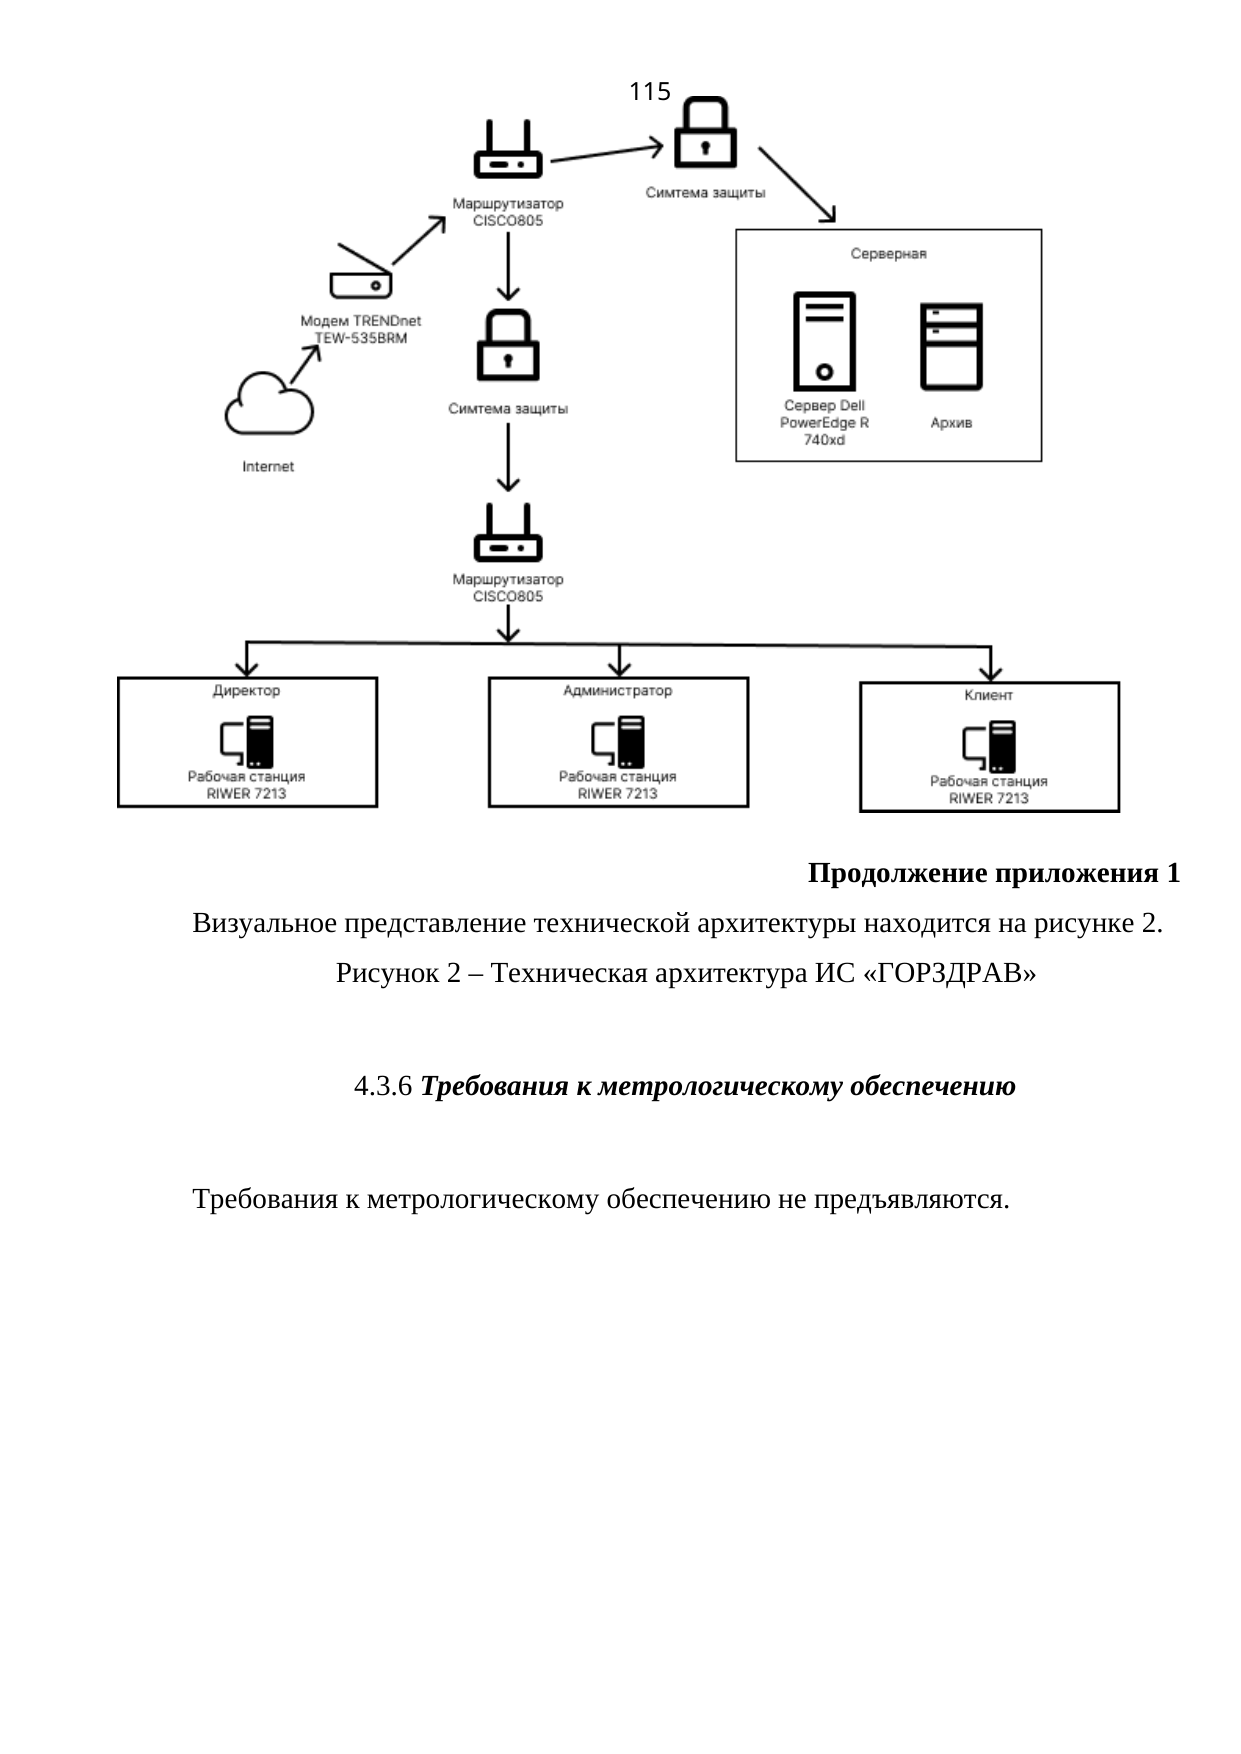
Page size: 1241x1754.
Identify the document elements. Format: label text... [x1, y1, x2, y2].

text Визуальное представление технической архитектуры находится на рисунке 2. [118, 905, 1181, 939]
text Требования к метрологическому обеспечению не предъявляются. [118, 1181, 1181, 1214]
list Требования к метрологическому обеспечению [118, 1068, 1181, 1102]
text Рисунок 2 – Техническая архитектура ИС «ГОРЗДРАВ» [118, 955, 1181, 989]
picture [117, 96, 1121, 813]
